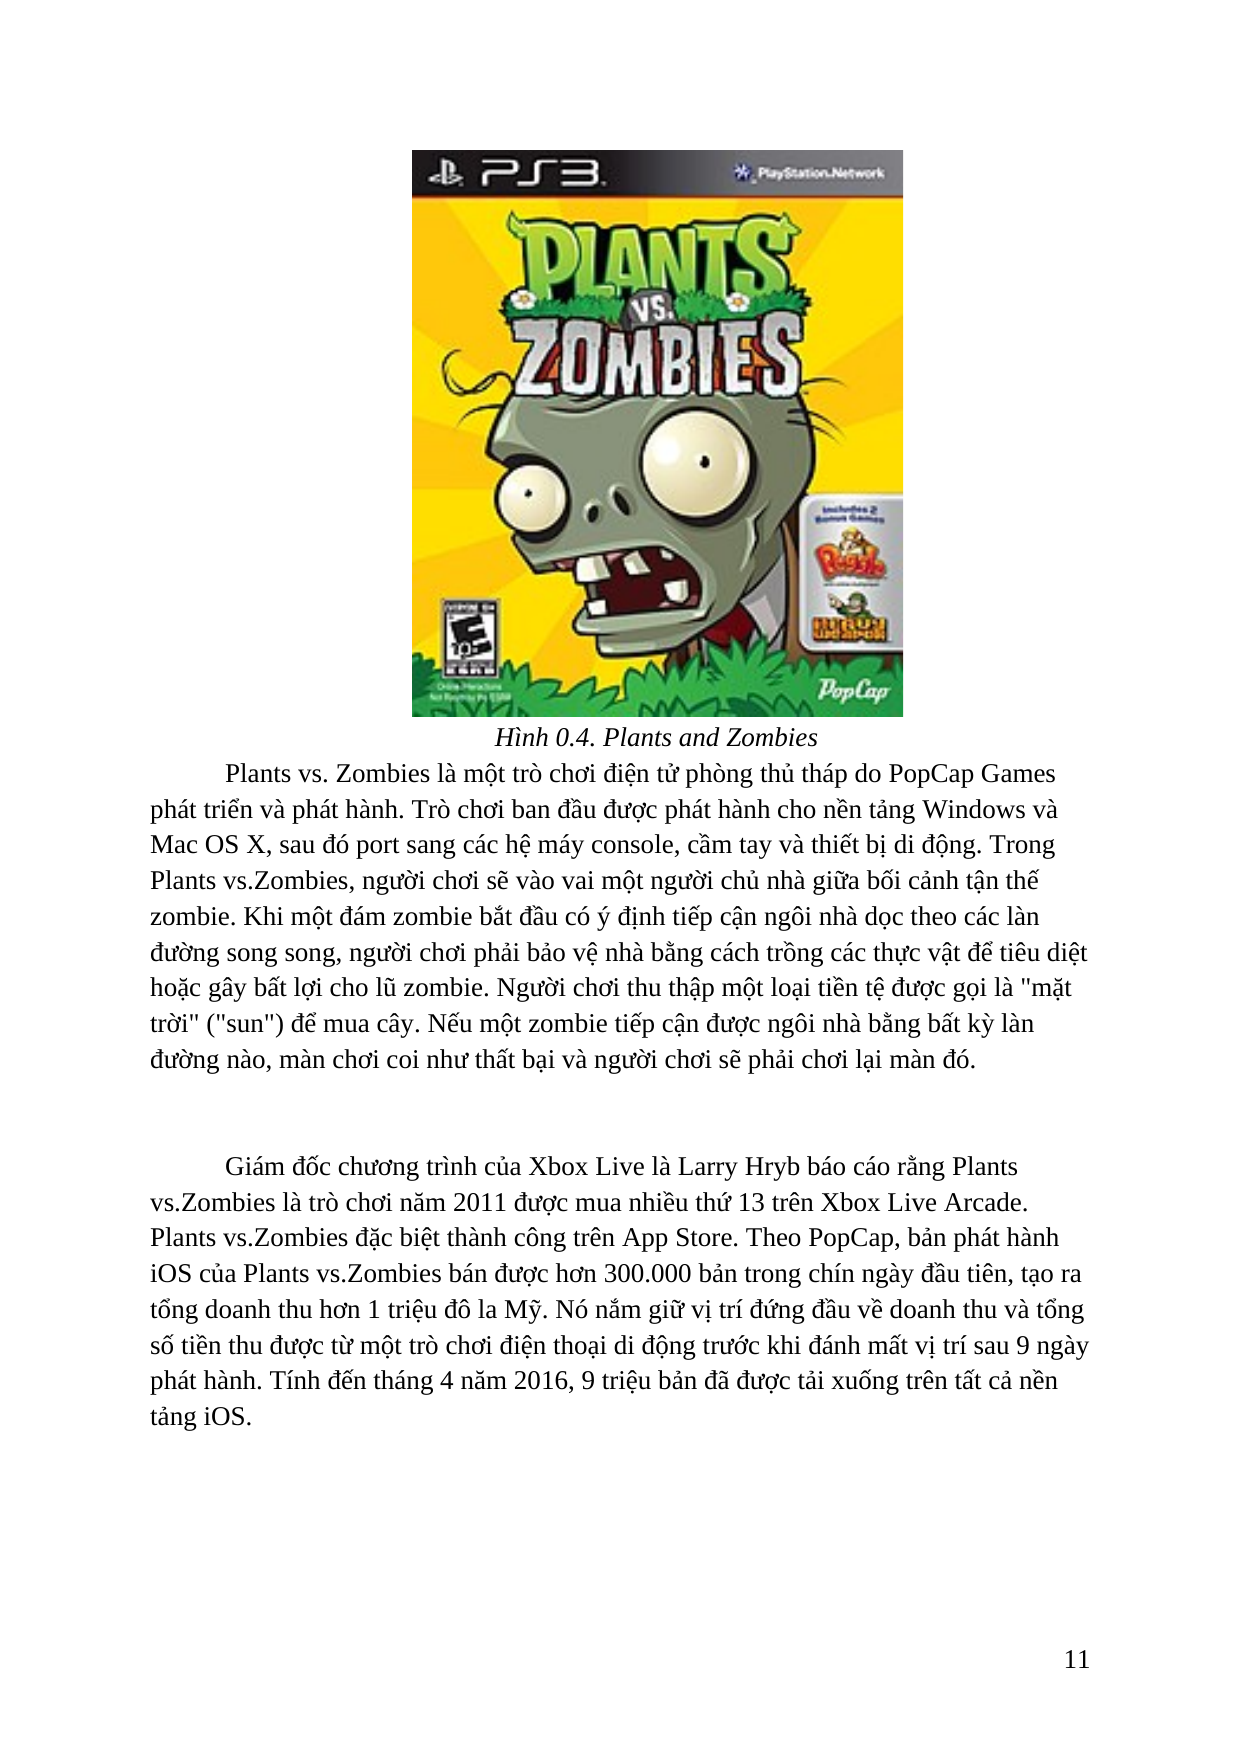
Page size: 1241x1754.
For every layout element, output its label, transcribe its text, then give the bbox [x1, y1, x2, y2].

text Giám đốc chương trình của Xbox Live là Larry Hryb báo cáo rằng Plants vs.Zombies là trò chơi năm 2011 được mua nhiều thứ 13 trên Xbox Live Arcade. Plants vs.Zombies đặc biệt thành công trên App Store. Theo PopCap, bản phát hành iOS của Plants vs.Zombies bán được hơn 300.000 bản trong chín ngày đầu tiên, tạo ra tổng doanh thu hơn 1 triệu đô la Mỹ. Nó nắm giữ vị trí đứng đầu về doanh thu và tổng số tiền thu được từ một trò chơi điện thoại di động trước khi đánh mất vị trí sau 9 ngày phát hành. Tính đến tháng 4 năm 2016, 9 triệu bản đã được tải xuống trên tất cả nền tảng iOS. [150, 1150, 1090, 1431]
subtitle Hình 0.4. Plants and Zombies [150, 721, 1090, 752]
text Plants vs. Zombies là một trò chơi điện tử phòng thủ tháp do PopCap Games phát triển và phát hành. Trò chơi ban đầu được phát hành cho nền tảng Windows và Mac OS X, sau đó port sang các hệ máy console, cầm tay và thiết bị di động. Trong Plants vs.Zombies, người chơi sẽ vào vai một người chủ nhà giữa bối cảnh tận thế zombie. Khi một đám zombie bắt đầu có ý định tiếp cận ngôi nhà dọc theo các làn đường song song, người chơi phải bảo vệ nhà bằng cách trồng các thực vật để tiêu diệt hoặc gây bất lợi cho lũ zombie. Người chơi thu thập một loại tiền tệ được gọi là "mặt trời" ("sun") để mua cây. Nếu một zombie tiếp cận được ngôi nhà bằng bất kỳ làn đường nào, màn chơi coi như thất bại và người chơi sẽ phải chơi lại màn đó. [150, 757, 1090, 1074]
picture [412, 150, 904, 717]
